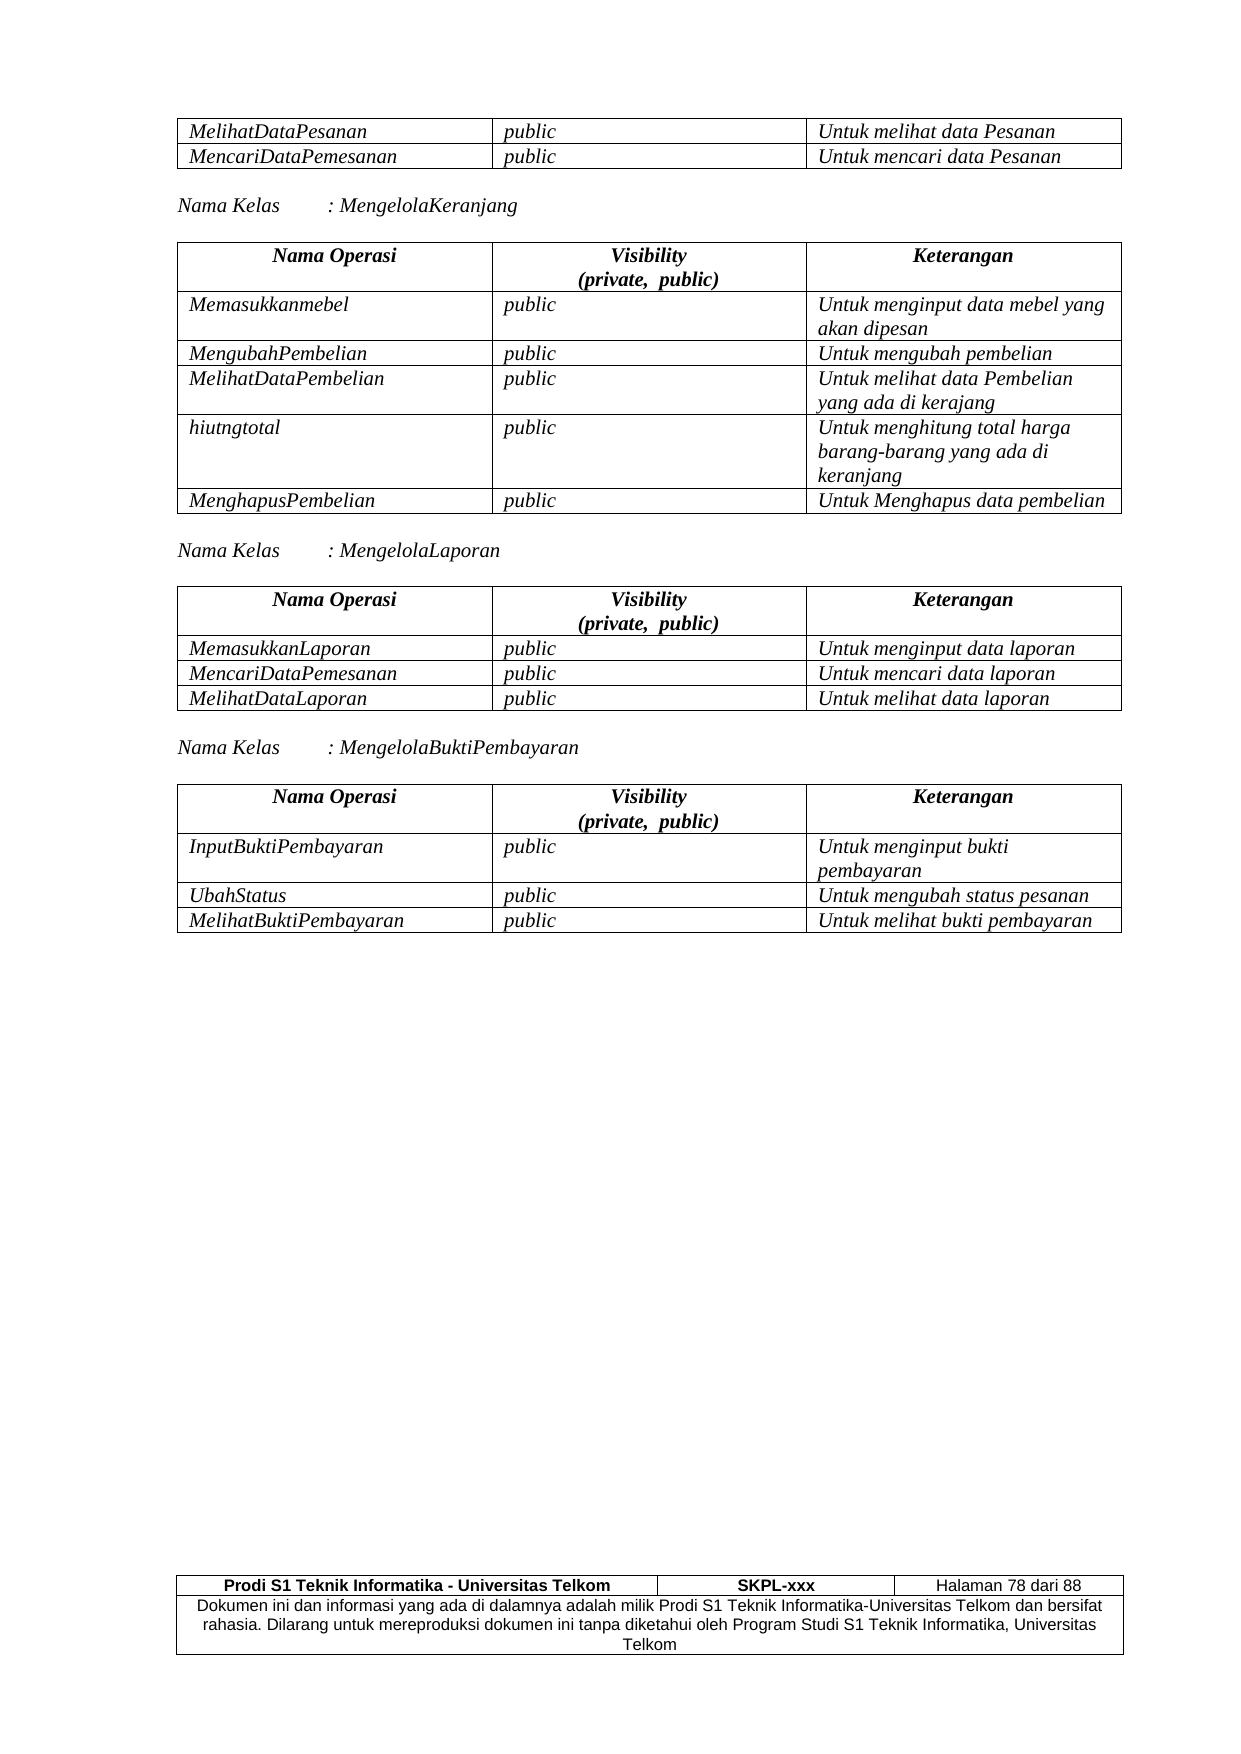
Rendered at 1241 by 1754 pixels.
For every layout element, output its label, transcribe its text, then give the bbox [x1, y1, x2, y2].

table_cell Untuk melihat data Pembelian yang ada di kerajang [807, 366, 1121, 414]
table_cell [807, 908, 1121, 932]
table_cell public [493, 636, 806, 660]
text Nama Kelas : MengelolaBuktiPembayaran [177, 735, 1122, 759]
table_cell InputBuktiPembayaran [178, 834, 492, 882]
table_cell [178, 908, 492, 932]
table_cell public [493, 366, 806, 414]
table_cell public [493, 489, 806, 512]
table_cell public [493, 834, 806, 882]
table_cell hiutngtotal [178, 415, 492, 487]
table_cell public [493, 341, 806, 365]
table_cell MemasukkanLaporan [178, 636, 492, 660]
table_header Nama Operasi [178, 243, 492, 291]
table_cell Untuk melihat data laporan [807, 686, 1121, 710]
table_header Keterangan [807, 587, 1121, 635]
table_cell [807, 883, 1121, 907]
table_cell Untuk Menghapus data pembelian [807, 489, 1121, 512]
text Nama Kelas : MengelolaKeranjang [177, 193, 1122, 217]
table_header Nama Operasi [178, 587, 492, 635]
table_header Visibility (private, public) [493, 785, 806, 833]
table_cell UbahStatus [178, 883, 492, 907]
table_cell Untuk menghitung total harga barang-barang yang ada di keranjang [807, 415, 1121, 487]
table_header Keterangan [807, 785, 1121, 833]
table_cell public [493, 144, 806, 168]
table_cell public [493, 292, 806, 340]
table_cell public [493, 883, 806, 907]
table_cell public [493, 415, 806, 487]
table_cell public [493, 661, 806, 685]
table_header Visibility (private, public) [493, 243, 806, 291]
table_cell MelihatDataPembelian [178, 366, 492, 414]
table_cell Untuk mencari data Pesanan [807, 144, 1121, 168]
table_cell Memasukkanmebel [178, 292, 492, 340]
table_cell MenghapusPembelian [178, 489, 492, 512]
table_cell MelihatDataLaporan [178, 686, 492, 710]
table_cell Untuk mengubah pembelian [807, 341, 1121, 365]
table_cell Untuk menginput data mebel yang akan dipesan [807, 292, 1121, 340]
table_cell Untuk menginput bukti pembayaran [807, 834, 1121, 882]
table_cell Untuk mencari data laporan [807, 661, 1121, 685]
table_cell Untuk melihat data Pesanan [807, 119, 1121, 143]
table_cell MencariDataPemesanan [178, 661, 492, 685]
table_header Nama Operasi [178, 785, 492, 833]
text Nama Kelas : MengelolaLaporan [177, 538, 1122, 562]
table_cell MelihatDataPesanan [178, 119, 492, 143]
table_cell MengubahPembelian [178, 341, 492, 365]
table_cell public [493, 119, 806, 143]
table_cell Untuk menginput data laporan [807, 636, 1121, 660]
table_header Keterangan [807, 243, 1121, 291]
table_cell public [493, 686, 806, 710]
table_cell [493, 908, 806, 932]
table_header Visibility (private, public) [493, 587, 806, 635]
table_cell MencariDataPemesanan [178, 144, 492, 168]
